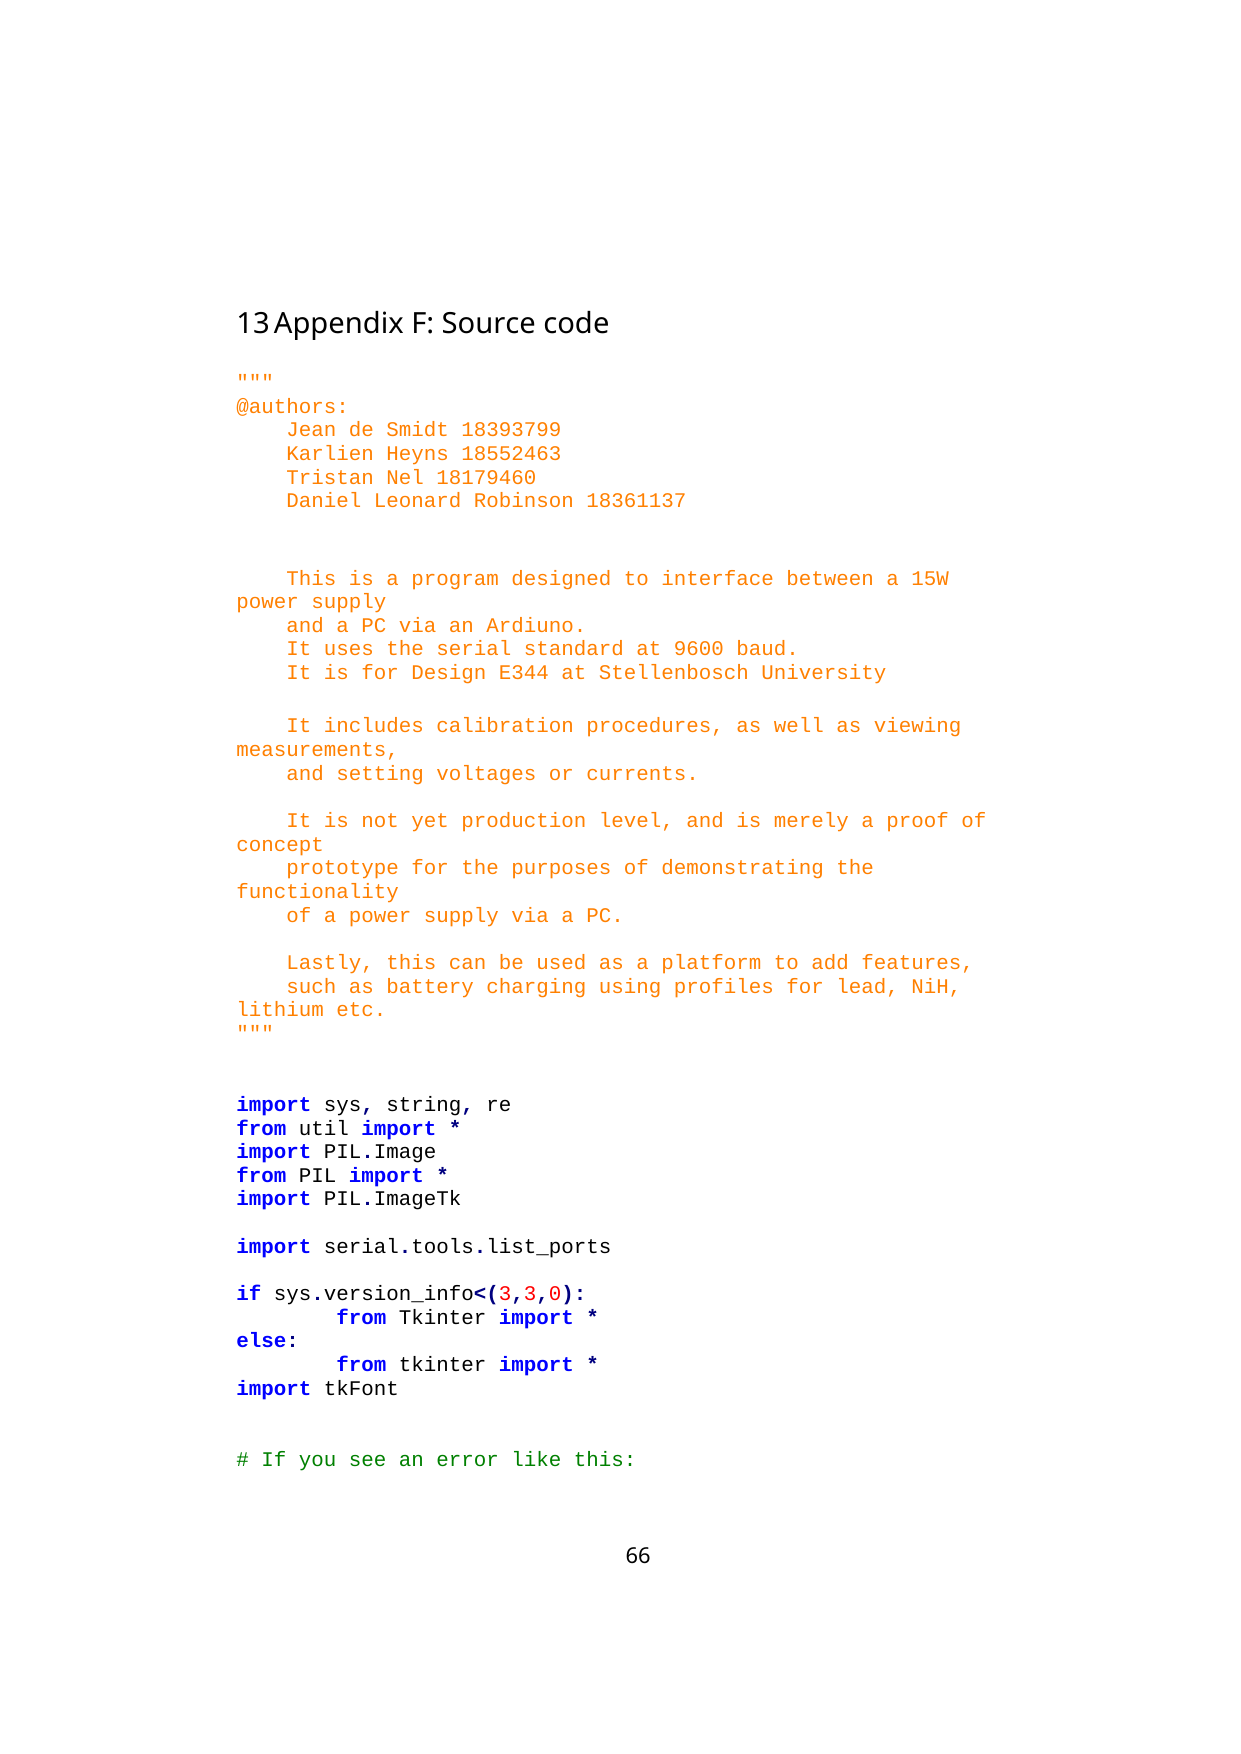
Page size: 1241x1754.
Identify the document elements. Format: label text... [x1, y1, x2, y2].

text It includes calibration procedures, as well as viewing measurements, [236, 716, 1004, 763]
text and setting voltages or currents. [236, 763, 1004, 786]
text Karlien Heyns 18552463 [236, 443, 1004, 467]
text of a power supply via a PC. [236, 905, 1004, 928]
text Daniel Leonard Robinson 18361137 [236, 490, 1004, 514]
text import serial.tools.list_ports [236, 1236, 1004, 1259]
text import sys, string, re [236, 1094, 1004, 1117]
text Tristan Nel 18179460 [236, 467, 1004, 490]
text """ [236, 1023, 1004, 1047]
text """ [236, 372, 1004, 396]
text from tkinter import * [236, 1354, 1004, 1378]
text import tkFont [236, 1378, 1004, 1401]
text It uses the serial standard at 9600 baud. [236, 638, 1004, 662]
text @authors: [236, 396, 1004, 419]
text It is not yet production level, and is merely a proof of concept [236, 810, 1004, 857]
text else: [236, 1330, 1004, 1354]
text from Tkinter import * [236, 1307, 1004, 1330]
text and a PC via an Ardiuno. [236, 615, 1004, 638]
text prototype for the purposes of demonstrating the functionality [236, 857, 1004, 905]
text import PIL.Image [236, 1141, 1004, 1165]
text This is a program designed to interface between a 15W power supply [236, 567, 1004, 615]
text from util import * [236, 1117, 1004, 1141]
text # If you see an error like this: [236, 1448, 1004, 1472]
text such as battery charging using profiles for lead, NiH, lithium etc. [236, 976, 1004, 1023]
subtitle Appendix F: Source code [236, 302, 1004, 342]
text if sys.version_info<(3,3,0): [236, 1283, 1004, 1307]
text from PIL import * [236, 1165, 1004, 1188]
text Jean de Smidt 18393799 [236, 419, 1004, 443]
text Lastly, this can be used as a platform to add features, [236, 952, 1004, 976]
text It is for Design E344 at Stellenbosch University [236, 662, 1004, 686]
text import PIL.ImageTk [236, 1188, 1004, 1212]
